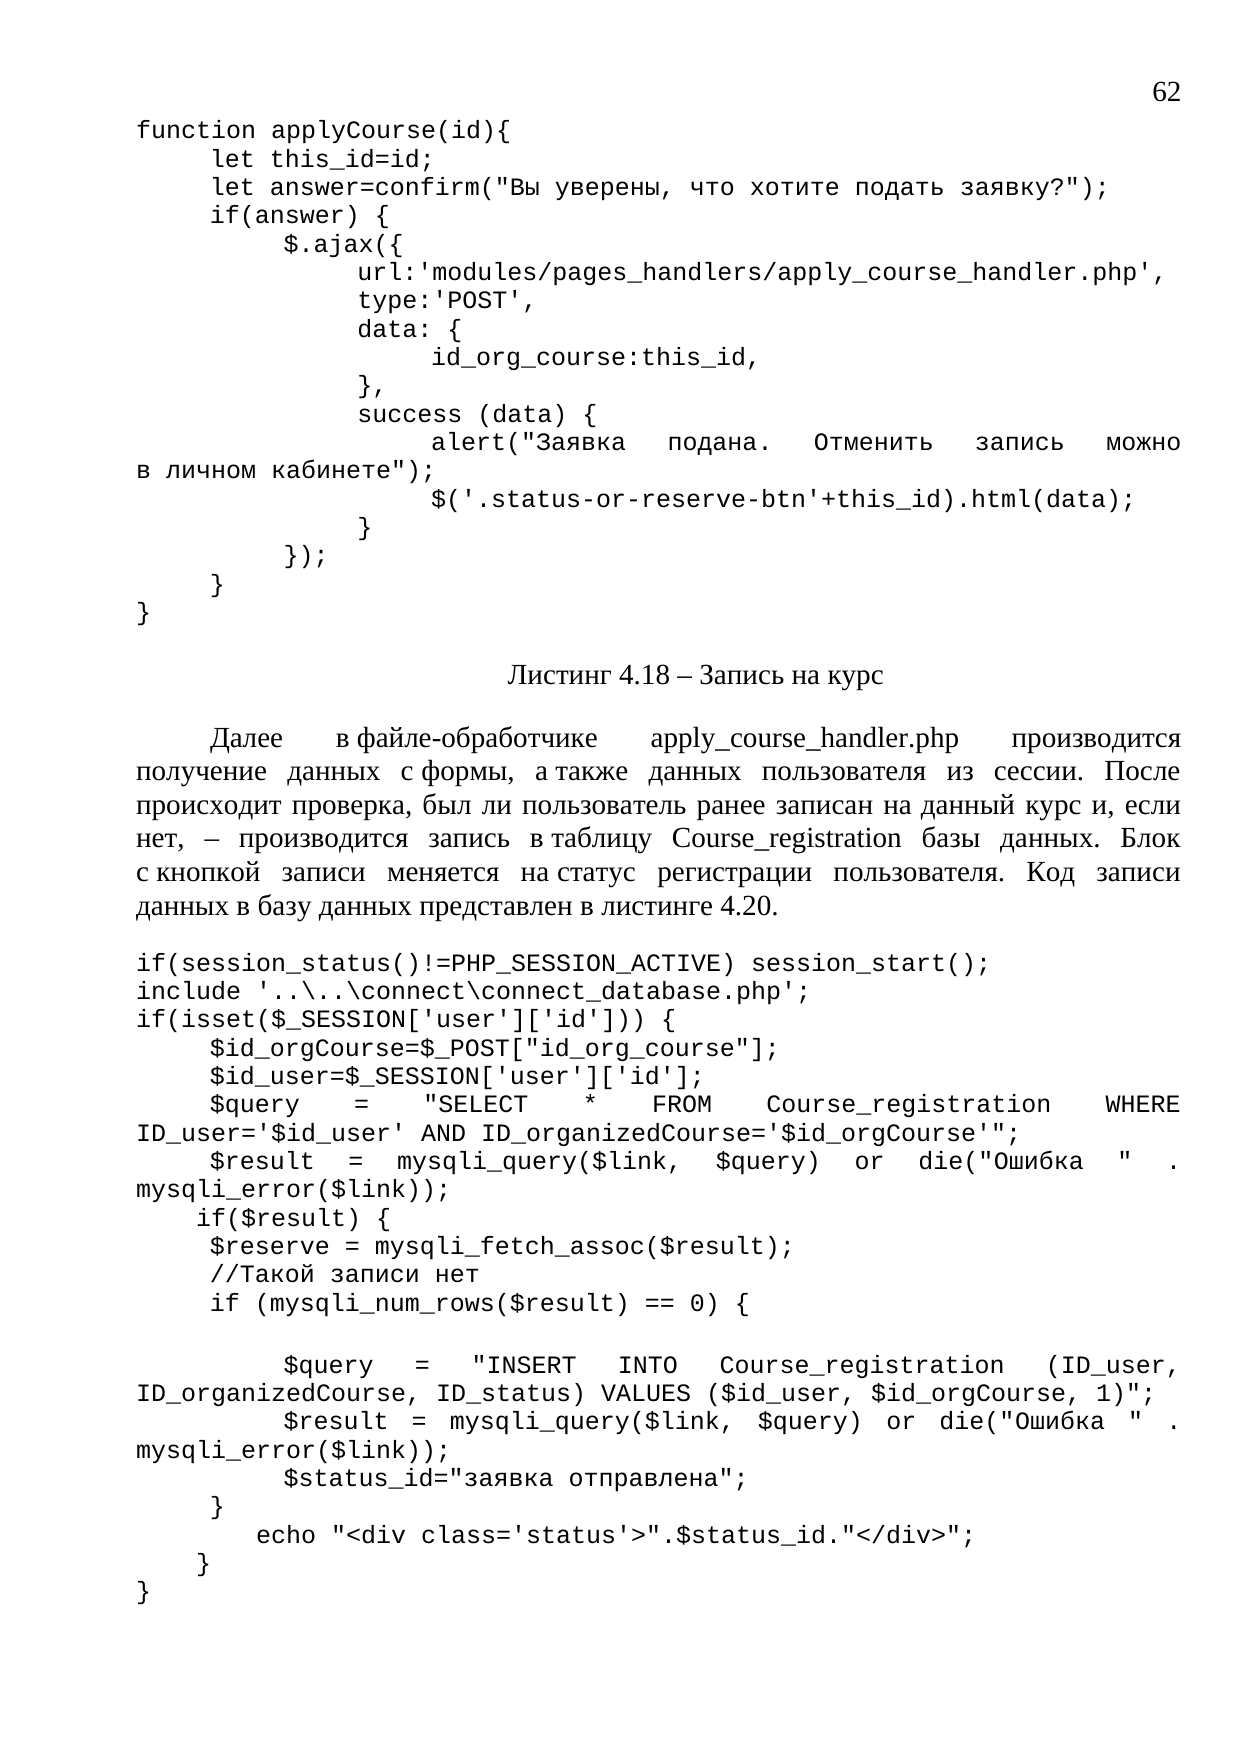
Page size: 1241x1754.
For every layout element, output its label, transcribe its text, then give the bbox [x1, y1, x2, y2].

text include '..\..\connect\connect_database.php'; [136, 979, 1181, 1007]
text $id_orgCourse=$_POST["id_org_course"]; [136, 1035, 1181, 1064]
text if(answer) { [136, 203, 1181, 231]
text data: { [136, 316, 1181, 345]
text $reserve = mysqli_fetch_assoc($result); [136, 1234, 1181, 1262]
text url:'modules/pages_handlers/apply_course_handler.php', [136, 260, 1181, 288]
text echo "<div class='status'>".$status_id."</div>"; [136, 1522, 1181, 1551]
text } [136, 571, 1181, 600]
text let answer=confirm("Вы уверены, что хотите подать заявку?"); [136, 175, 1181, 203]
text }); [136, 543, 1181, 571]
text } [136, 1494, 1181, 1522]
text success (data) { [136, 401, 1181, 430]
text $query = "INSERT INTO Course_registration (ID_user, ID_organizedCourse, ID_status) VALUES ($id_user, $id_orgCourse, 1)"; [136, 1352, 1181, 1409]
text function applyCourse(id){ [136, 118, 1181, 146]
text $result = mysqli_query($link, $query) or die("Ошибка " . mysqli_error($link)); [136, 1409, 1181, 1466]
text if($result) { [136, 1205, 1181, 1234]
text //Такой записи нет [136, 1262, 1181, 1290]
text id_org_course:this_id, [136, 345, 1181, 373]
text } [136, 515, 1181, 543]
text $status_id="заявка отправлена"; [136, 1466, 1181, 1494]
text let this_id=id; [136, 146, 1181, 175]
text if (mysqli_num_rows($result) == 0) { [136, 1290, 1181, 1319]
text Далее в файле-обработчике apply_course_handler.php производится получение данных с формы, а также данных пользователя из сессии. После происходит проверка, был ли пользователь ранее записан на данный курс и, если нет, – производится запись в таблицу Course_registration базы данных. Блок с кнопкой записи меняется на статус регистрации пользователя. Код записи данных в базу данных представлен в листинге 4.20. [136, 720, 1181, 921]
text $query = "SELECT * FROM Course_registration WHERE ID_user='$id_user' AND ID_organizedCourse='$id_orgCourse'"; [136, 1092, 1181, 1149]
text } [136, 600, 1181, 628]
text $result = mysqli_query($link, $query) or die("Ошибка " . mysqli_error($link)); [136, 1149, 1181, 1205]
text type:'POST', [136, 288, 1181, 316]
text Листинг 4.18 – Запись на курс [136, 657, 1181, 691]
text $('.status-or-reserve-btn'+this_id).html(data); [136, 486, 1181, 515]
text } [136, 1579, 1181, 1607]
text alert("Заявка подана. Отменить запись можно в личном кабинете"); [136, 430, 1181, 486]
text } [136, 1551, 1181, 1579]
text $.ajax({ [136, 231, 1181, 260]
text if(isset($_SESSION['user']['id'])) { [136, 1007, 1181, 1035]
text }, [136, 373, 1181, 401]
text $id_user=$_SESSION['user']['id']; [136, 1064, 1181, 1092]
text if(session_status()!=PHP_SESSION_ACTIVE) session_start(); [136, 950, 1181, 979]
